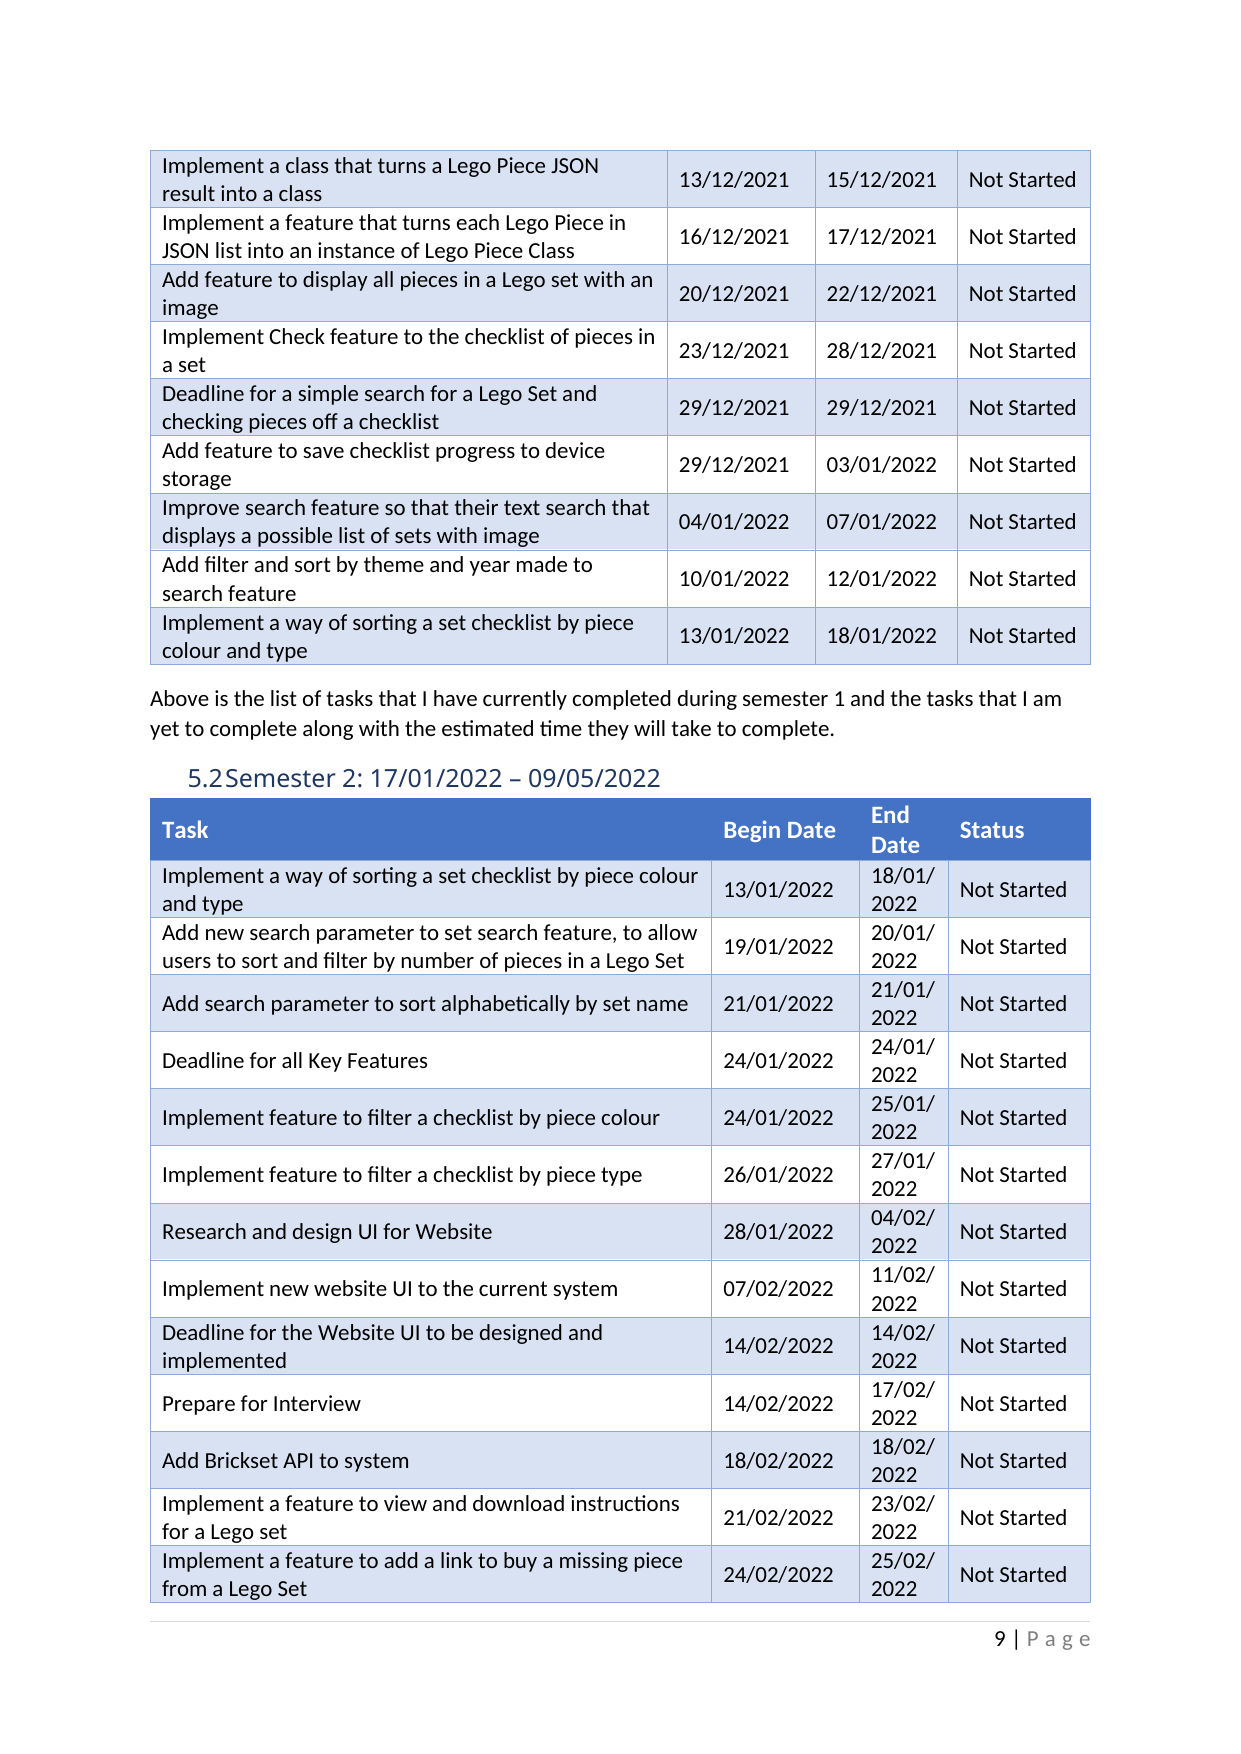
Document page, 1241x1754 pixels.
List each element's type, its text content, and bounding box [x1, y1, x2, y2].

table_cell 25/02/2022 [860, 1546, 948, 1602]
table_cell Implement new website UI to the current system [151, 1261, 711, 1317]
table_cell 17/12/2021 [816, 208, 957, 264]
table_cell Implement a feature to view and download instructions for a Lego set [151, 1489, 711, 1545]
table_cell 13/01/2022 [712, 861, 859, 917]
table_cell 24/01/2022 [860, 1032, 948, 1088]
table_cell Not Started [949, 861, 1090, 917]
table_cell 24/02/2022 [712, 1546, 859, 1602]
table_cell Not Started [958, 322, 1090, 378]
table_header Status [949, 799, 1090, 860]
table_cell Not Started [949, 1318, 1090, 1374]
table_cell Add new search parameter to set search feature, to allow users to sort and filter by number of pieces in a Lego Set [151, 918, 711, 974]
table_cell 24/01/2022 [712, 1089, 859, 1145]
table_cell Implement a feature to add a link to buy a missing piece from a Lego Set [151, 1546, 711, 1602]
table_cell Not Started [958, 379, 1090, 435]
table_header Task [151, 799, 711, 860]
table_cell Not Started [958, 436, 1090, 492]
table_cell 19/01/2022 [712, 918, 859, 974]
table_cell 23/12/2021 [668, 322, 815, 378]
table_cell 29/12/2021 [668, 436, 815, 492]
table_cell Deadline for a simple search for a Lego Set and checking pieces off a checklist [151, 379, 667, 435]
table_cell Not Started [949, 918, 1090, 974]
table_cell 15/12/2021 [816, 151, 957, 207]
table_cell 23/02/2022 [860, 1489, 948, 1545]
table_cell 25/01/2022 [860, 1089, 948, 1145]
table_cell Not Started [949, 1432, 1090, 1488]
table_cell Implement Check feature to the checklist of pieces in a set [151, 322, 667, 378]
table_cell 29/12/2021 [816, 379, 957, 435]
table_cell Not Started [949, 1489, 1090, 1545]
table_cell 18/02/2022 [712, 1432, 859, 1488]
table_header End Date [860, 799, 948, 860]
table_cell 18/01/2022 [816, 608, 957, 664]
table_cell Research and design UI for Website [151, 1204, 711, 1259]
table_cell 22/12/2021 [816, 265, 957, 321]
table_cell Not Started [958, 608, 1090, 664]
table_cell Not Started [949, 1546, 1090, 1602]
table_cell 14/02/2022 [860, 1318, 948, 1374]
table_cell 29/12/2021 [668, 379, 815, 435]
table_cell 24/01/2022 [712, 1032, 859, 1088]
table_cell Not Started [949, 1204, 1090, 1259]
table_cell 12/01/2022 [816, 551, 957, 607]
table_cell 03/01/2022 [816, 436, 957, 492]
table_cell 04/02/2022 [860, 1204, 948, 1259]
table_cell 18/01/2022 [860, 861, 948, 917]
table_cell Add feature to display all pieces in a Lego set with an image [151, 265, 667, 321]
table_cell Not Started [949, 1089, 1090, 1145]
table_cell Improve search feature so that their text search that displays a possible list of sets with image [151, 494, 667, 549]
table_cell Deadline for the Website UI to be designed and implemented [151, 1318, 711, 1374]
table_cell 14/02/2022 [712, 1318, 859, 1374]
table_cell 13/01/2022 [668, 608, 815, 664]
table_cell Implement a feature that turns each Lego Piece in JSON list into an instance of Lego Piece Class [151, 208, 667, 264]
table_cell Not Started [949, 1032, 1090, 1088]
table_cell 21/01/2022 [712, 975, 859, 1031]
table_cell Add Brickset API to system [151, 1432, 711, 1488]
text Above is the list of tasks that I have currently completed during semester 1 and the tasks that I am yet to complete along with the estimated time they will take to complete. [150, 684, 1090, 742]
table_cell 07/01/2022 [816, 494, 957, 549]
table_cell Not Started [958, 265, 1090, 321]
table_cell Implement feature to filter a checklist by piece type [151, 1146, 711, 1202]
table_cell Not Started [949, 1261, 1090, 1317]
table_cell Add feature to save checklist progress to device storage [151, 436, 667, 492]
table_cell Not Started [949, 975, 1090, 1031]
table_cell 26/01/2022 [712, 1146, 859, 1202]
subtitle Semester 2: 17/01/2022 – 09/05/2022 [187, 761, 1090, 795]
table_cell Add filter and sort by theme and year made to search feature [151, 551, 667, 607]
table_cell 27/01/2022 [860, 1146, 948, 1202]
table_cell 20/01/2022 [860, 918, 948, 974]
table_cell 18/02/2022 [860, 1432, 948, 1488]
table_cell 28/12/2021 [816, 322, 957, 378]
table_cell 21/02/2022 [712, 1489, 859, 1545]
table_cell 17/02/2022 [860, 1375, 948, 1431]
table_cell Implement feature to filter a checklist by piece colour [151, 1089, 711, 1145]
table_cell 14/02/2022 [712, 1375, 859, 1431]
table_cell Not Started [958, 494, 1090, 549]
table_header Begin Date [712, 799, 859, 860]
table_cell 16/12/2021 [668, 208, 815, 264]
table_cell 20/12/2021 [668, 265, 815, 321]
table_cell 07/02/2022 [712, 1261, 859, 1317]
table_cell Not Started [949, 1375, 1090, 1431]
table_cell 28/01/2022 [712, 1204, 859, 1259]
table_cell Implement a way of sorting a set checklist by piece colour and type [151, 608, 667, 664]
table_cell Not Started [958, 551, 1090, 607]
table_cell Add search parameter to sort alphabetically by set name [151, 975, 711, 1031]
table_cell Not Started [949, 1146, 1090, 1202]
table_cell 04/01/2022 [668, 494, 815, 549]
table_cell Not Started [958, 151, 1090, 207]
table_cell Prepare for Interview [151, 1375, 711, 1431]
table_cell Deadline for all Key Features [151, 1032, 711, 1088]
table_cell Implement a class that turns a Lego Piece JSON result into a class [151, 151, 667, 207]
table_cell 11/02/2022 [860, 1261, 948, 1317]
table_cell Not Started [958, 208, 1090, 264]
table_cell 21/01/2022 [860, 975, 948, 1031]
table_cell 13/12/2021 [668, 151, 815, 207]
table_cell 10/01/2022 [668, 551, 815, 607]
table_cell Implement a way of sorting a set checklist by piece colour and type [151, 861, 711, 917]
